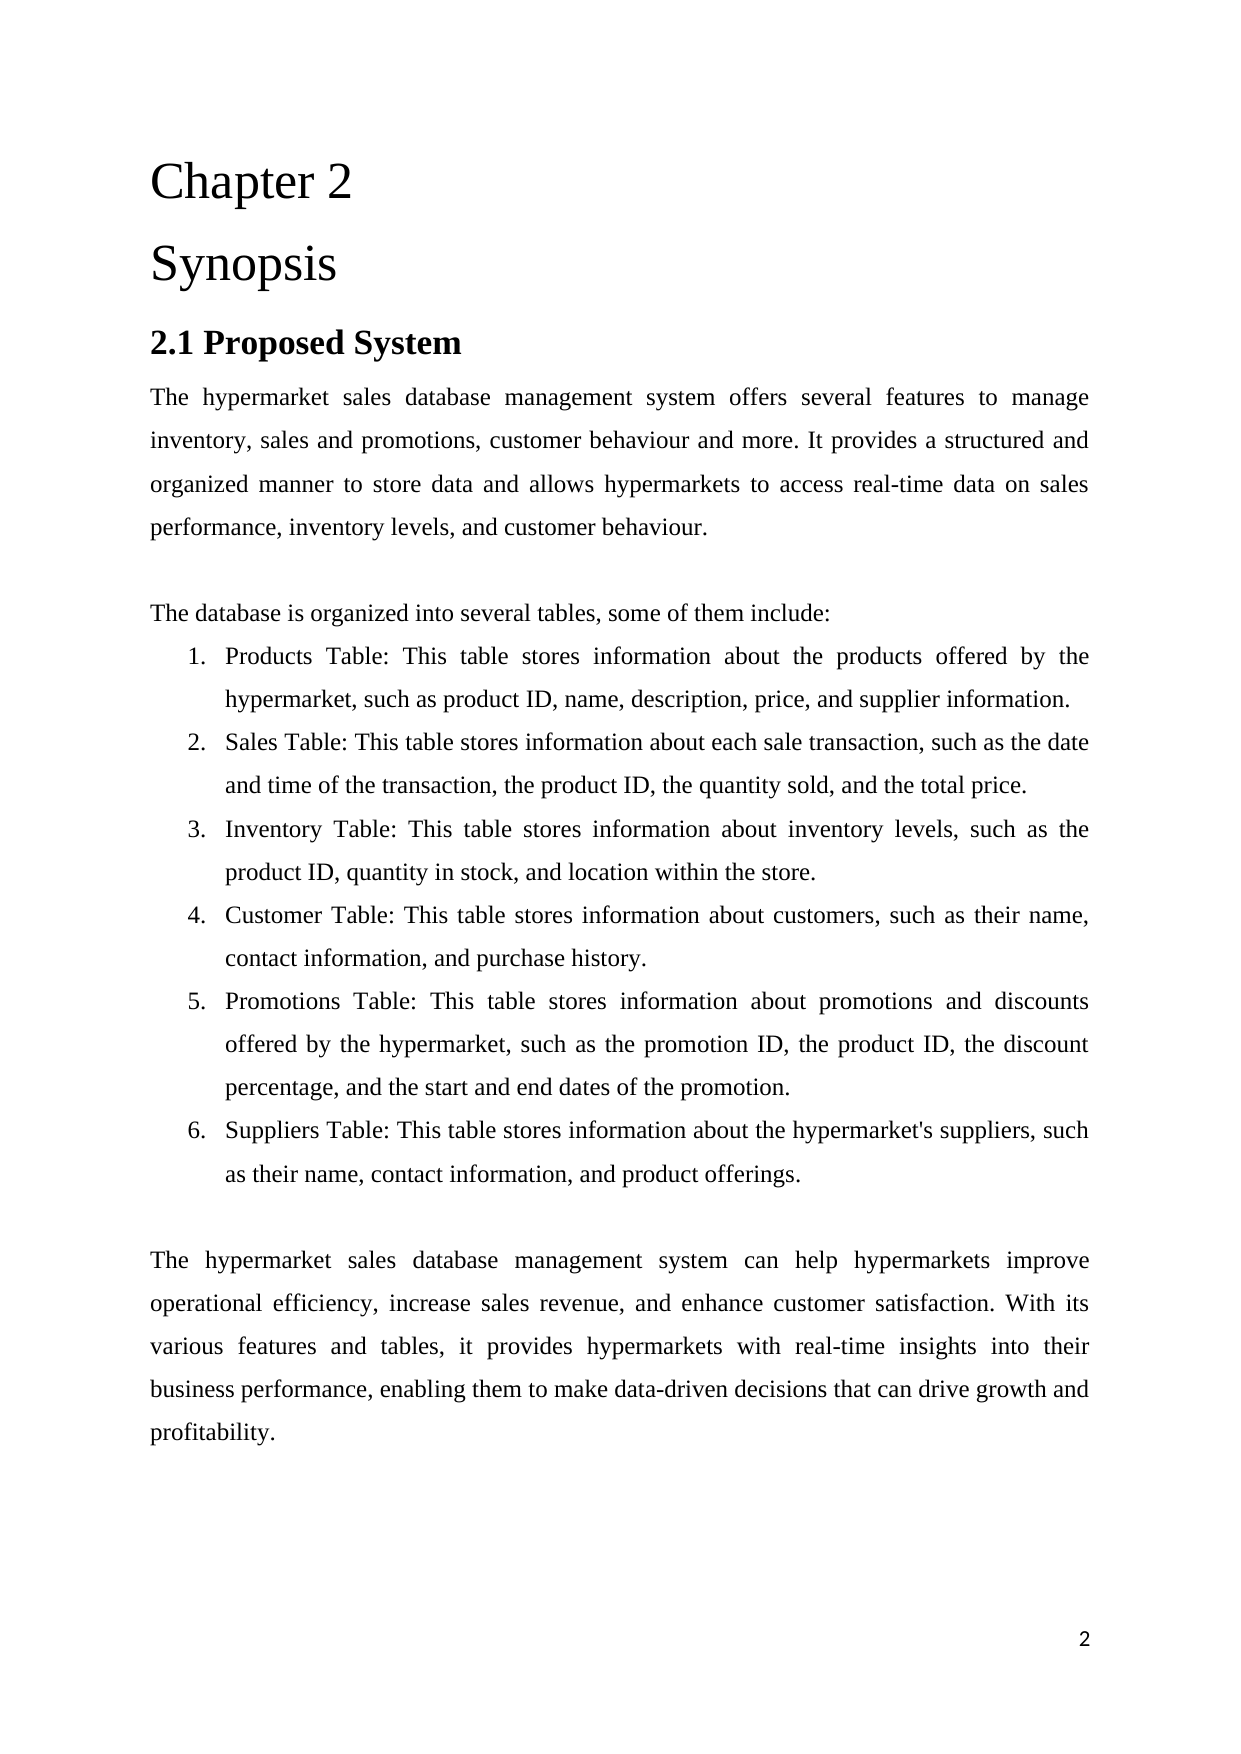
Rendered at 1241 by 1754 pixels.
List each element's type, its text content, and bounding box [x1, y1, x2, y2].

list Products Table: This table stores information about the products offered by the hypermarket, such as product ID, name, description, price, and supplier information. [187, 641, 1090, 713]
list Customer Table: This table stores information about customers, such as their name, contact information, and purchase history. [187, 900, 1090, 972]
text The hypermarket sales database management system can help hypermarkets improve operational efficiency, increase sales revenue, and enhance customer satisfaction. With its various features and tables, it provides hypermarkets with real-time insights into their business performance, enabling them to make data-driven decisions that can drive growth and profitability. [150, 1245, 1090, 1446]
list Promotions Table: This table stores information about promotions and discounts offered by the hypermarket, such as the promotion ID, the product ID, the discount percentage, and the start and end dates of the promotion. [187, 986, 1090, 1101]
text The hypermarket sales database management system offers several features to manage inventory, sales and promotions, customer behaviour and more. It provides a structured and organized manner to store data and allows hypermarkets to access real-time data on sales performance, inventory levels, and customer behaviour. [150, 382, 1090, 541]
list Sales Table: This table stores information about each sale transaction, such as the date and time of the transaction, the product ID, the quantity sold, and the total price. [187, 727, 1090, 799]
text Chapter 2 [150, 150, 1090, 210]
text 2.1 Proposed System [150, 321, 1090, 362]
text The database is organized into several tables, some of them include: [150, 598, 1090, 627]
list Inventory Table: This table stores information about inventory levels, such as the product ID, quantity in stock, and location within the store. [187, 814, 1090, 886]
list Suppliers Table: This table stores information about the hypermarket's suppliers, such as their name, contact information, and product offerings. [187, 1116, 1090, 1187]
text Synopsis [150, 231, 1090, 291]
